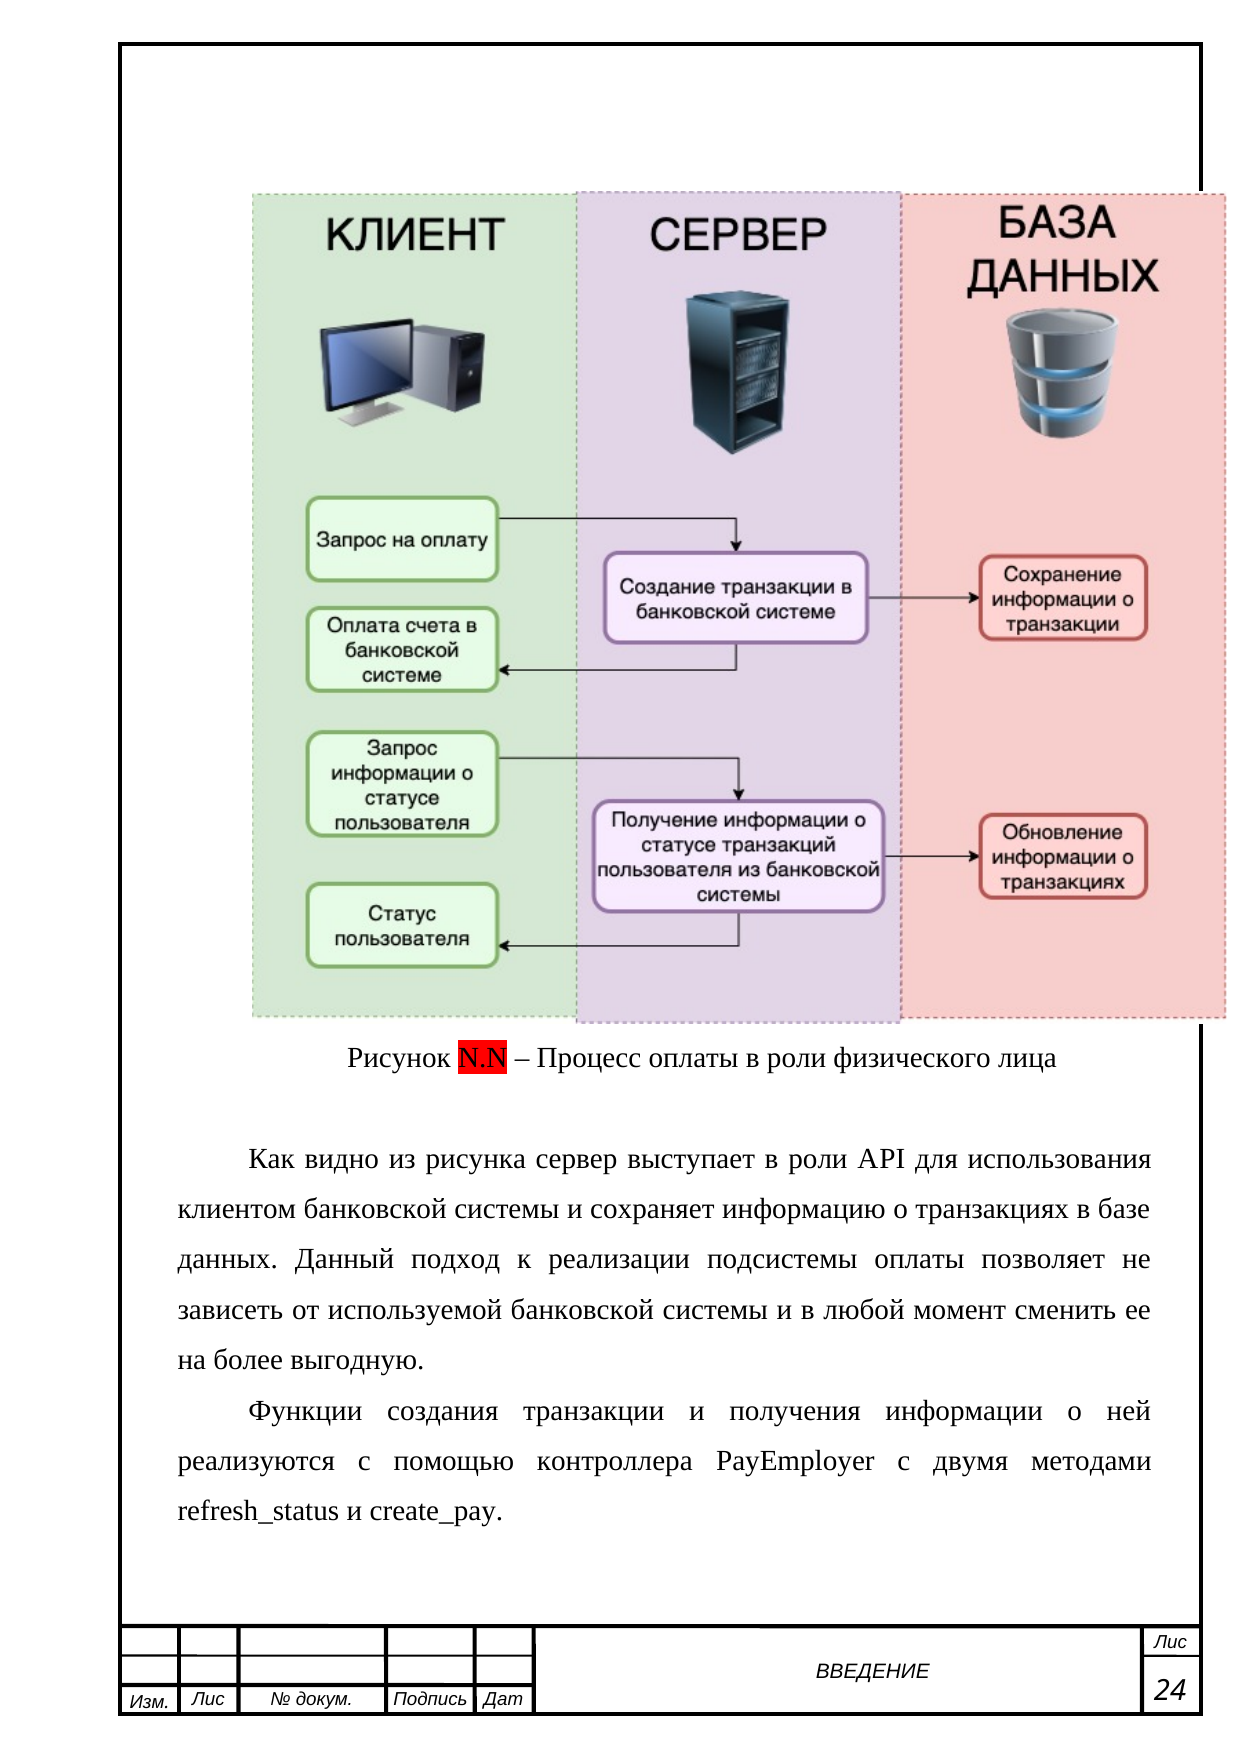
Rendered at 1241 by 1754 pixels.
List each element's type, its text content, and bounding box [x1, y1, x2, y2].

text Функции создания транзакции и получения информации о ней реализуются с помощью контроллера PayEmployer с двумя методами refresh_status и create_pay. [177, 1393, 1152, 1527]
picture [252, 191, 1227, 1024]
text Рисунок N.N – Процесс оплаты в роли физического лица [252, 1040, 458, 1074]
text Как видно из рисунка сервер выступает в роли API для использования клиентом банковской системы и сохраняет информацию о транзакциях в базе данных. Данный подход к реализации подсистемы оплаты позволяет не зависеть от используемой банковской системы и в любой момент сменить ее на более выгодную. [177, 1141, 1152, 1376]
text Рисунок N.N – Процесс оплаты в роли физического лица [507, 1040, 1152, 1074]
